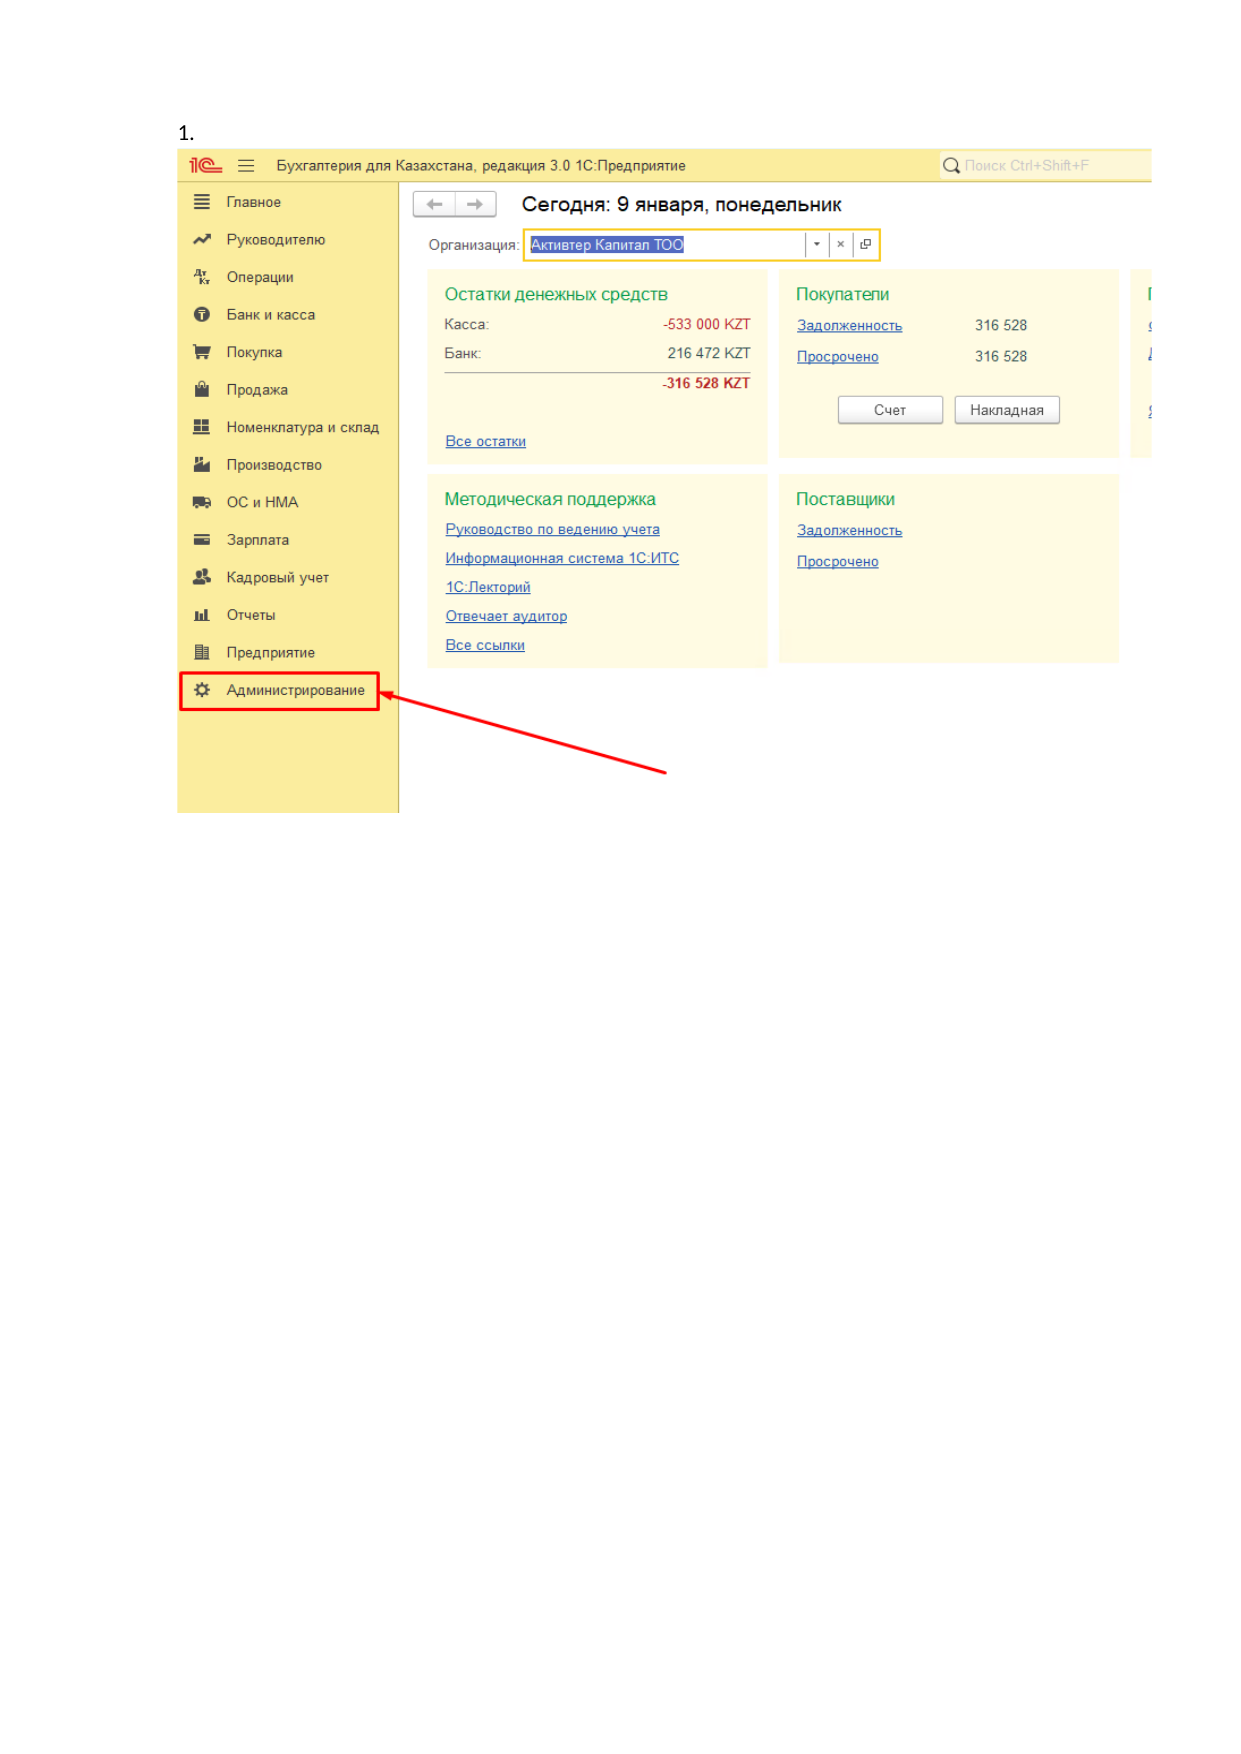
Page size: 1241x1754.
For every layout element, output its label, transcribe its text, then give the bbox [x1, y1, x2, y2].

picture [177, 148, 1152, 813]
text 1. [177, 118, 1152, 148]
